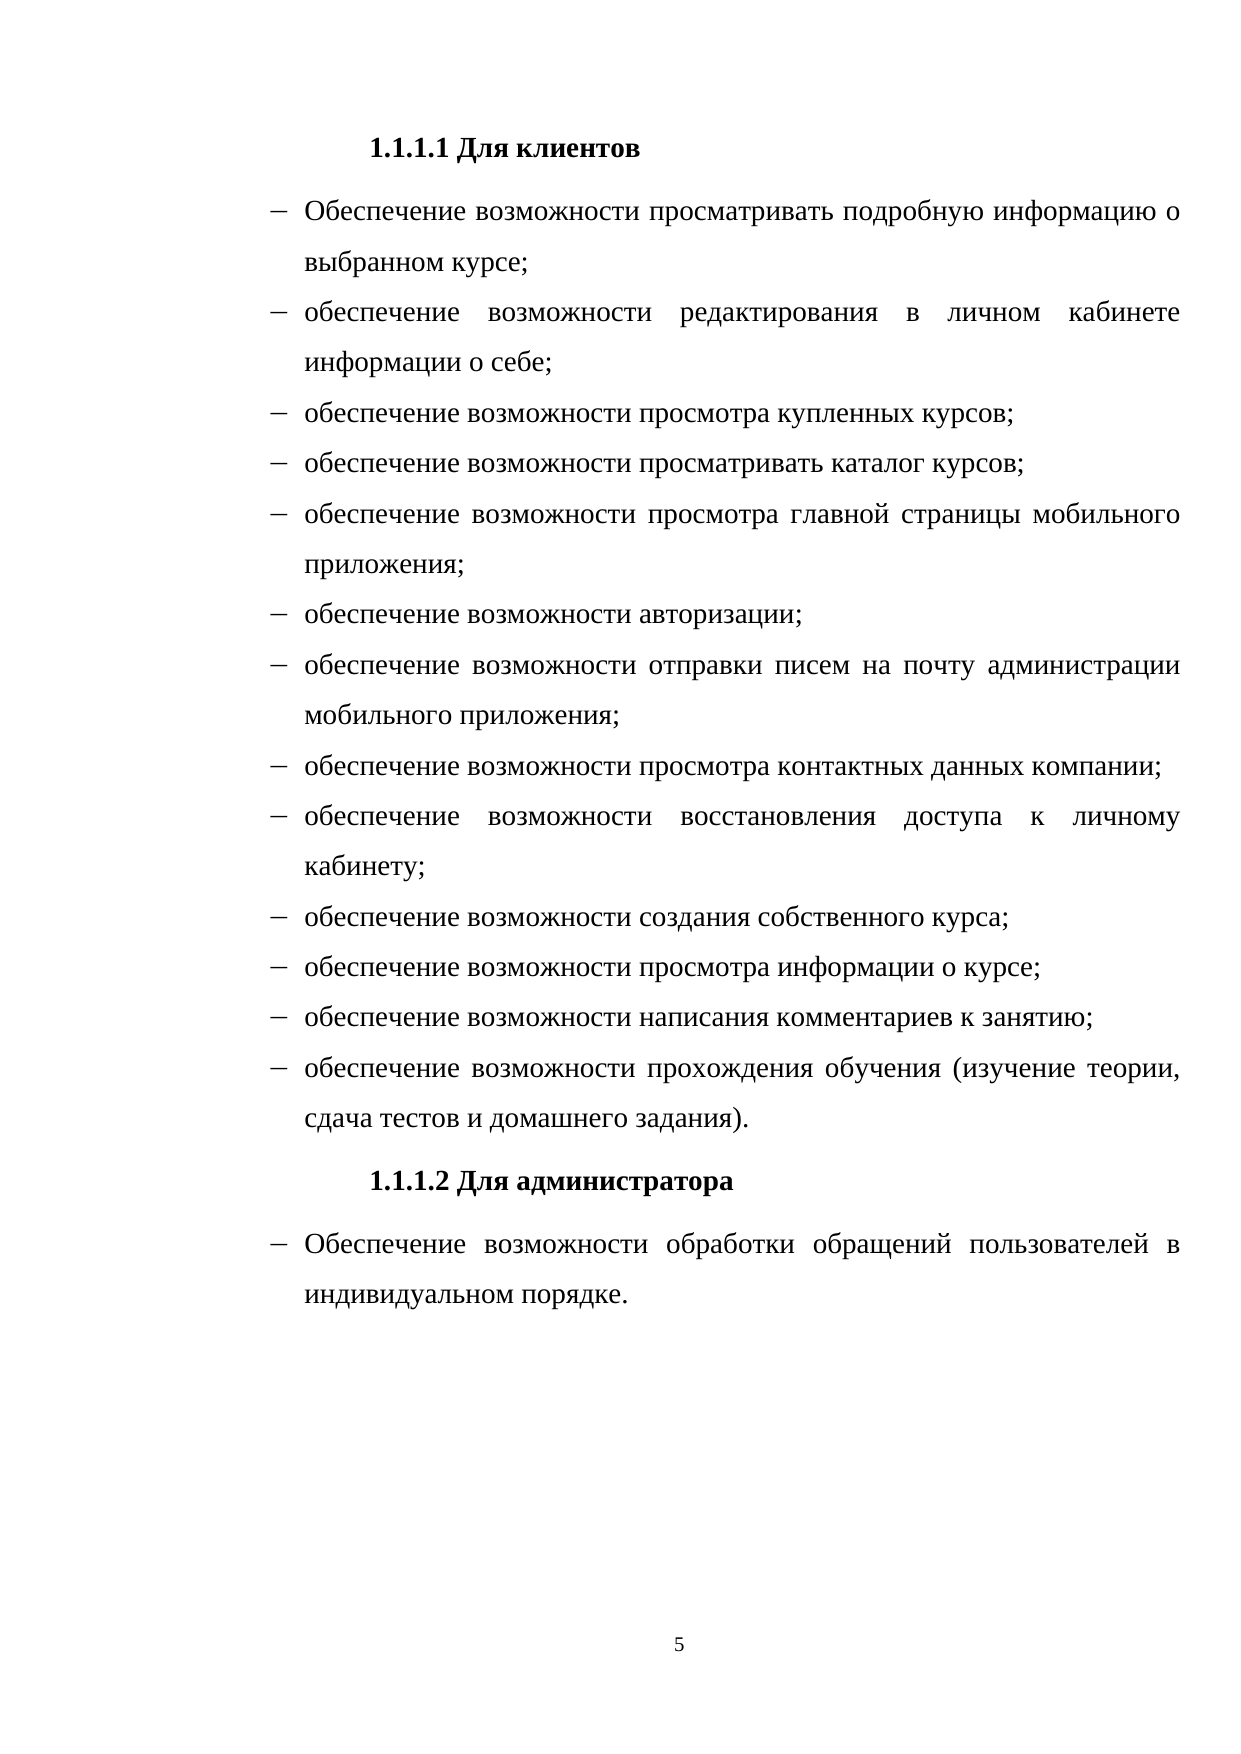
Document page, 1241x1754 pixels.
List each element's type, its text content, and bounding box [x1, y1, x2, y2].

text обеспечение возможности просматривать каталог курсов; [267, 445, 1181, 479]
text обеспечение возможности прохождения обучения (изучение теории, сдача тестов и домашнего задания). [267, 1050, 1181, 1134]
text обеспечение возможности восстановления доступа к личному кабинету; [267, 798, 1181, 882]
text обеспечение возможности просмотра купленных курсов; [267, 395, 1181, 428]
text обеспечение возможности просмотра контактных данных компании; [267, 748, 1181, 781]
list Для администратора [369, 1163, 1181, 1197]
text обеспечение возможности просмотра информации о курсе; [267, 949, 1181, 983]
text обеспечение возможности отправки писем на почту администрации мобильного приложения; [267, 647, 1181, 731]
text Обеспечение возможности просматривать подробную информацию о выбранном курсе; [267, 193, 1181, 277]
text Обеспечение возможности обработки обращений пользователей в индивидуальном порядке. [267, 1226, 1181, 1310]
text обеспечение возможности создания собственного курса; [267, 899, 1181, 932]
list Для клиентов [369, 131, 1181, 164]
text обеспечение возможности редактирования в личном кабинете информации о себе; [267, 294, 1181, 378]
text обеспечение возможности авторизации; [267, 596, 1181, 630]
text обеспечение возможности написания комментариев к занятию; [267, 999, 1181, 1033]
text обеспечение возможности просмотра главной страницы мобильного приложения; [267, 496, 1181, 580]
